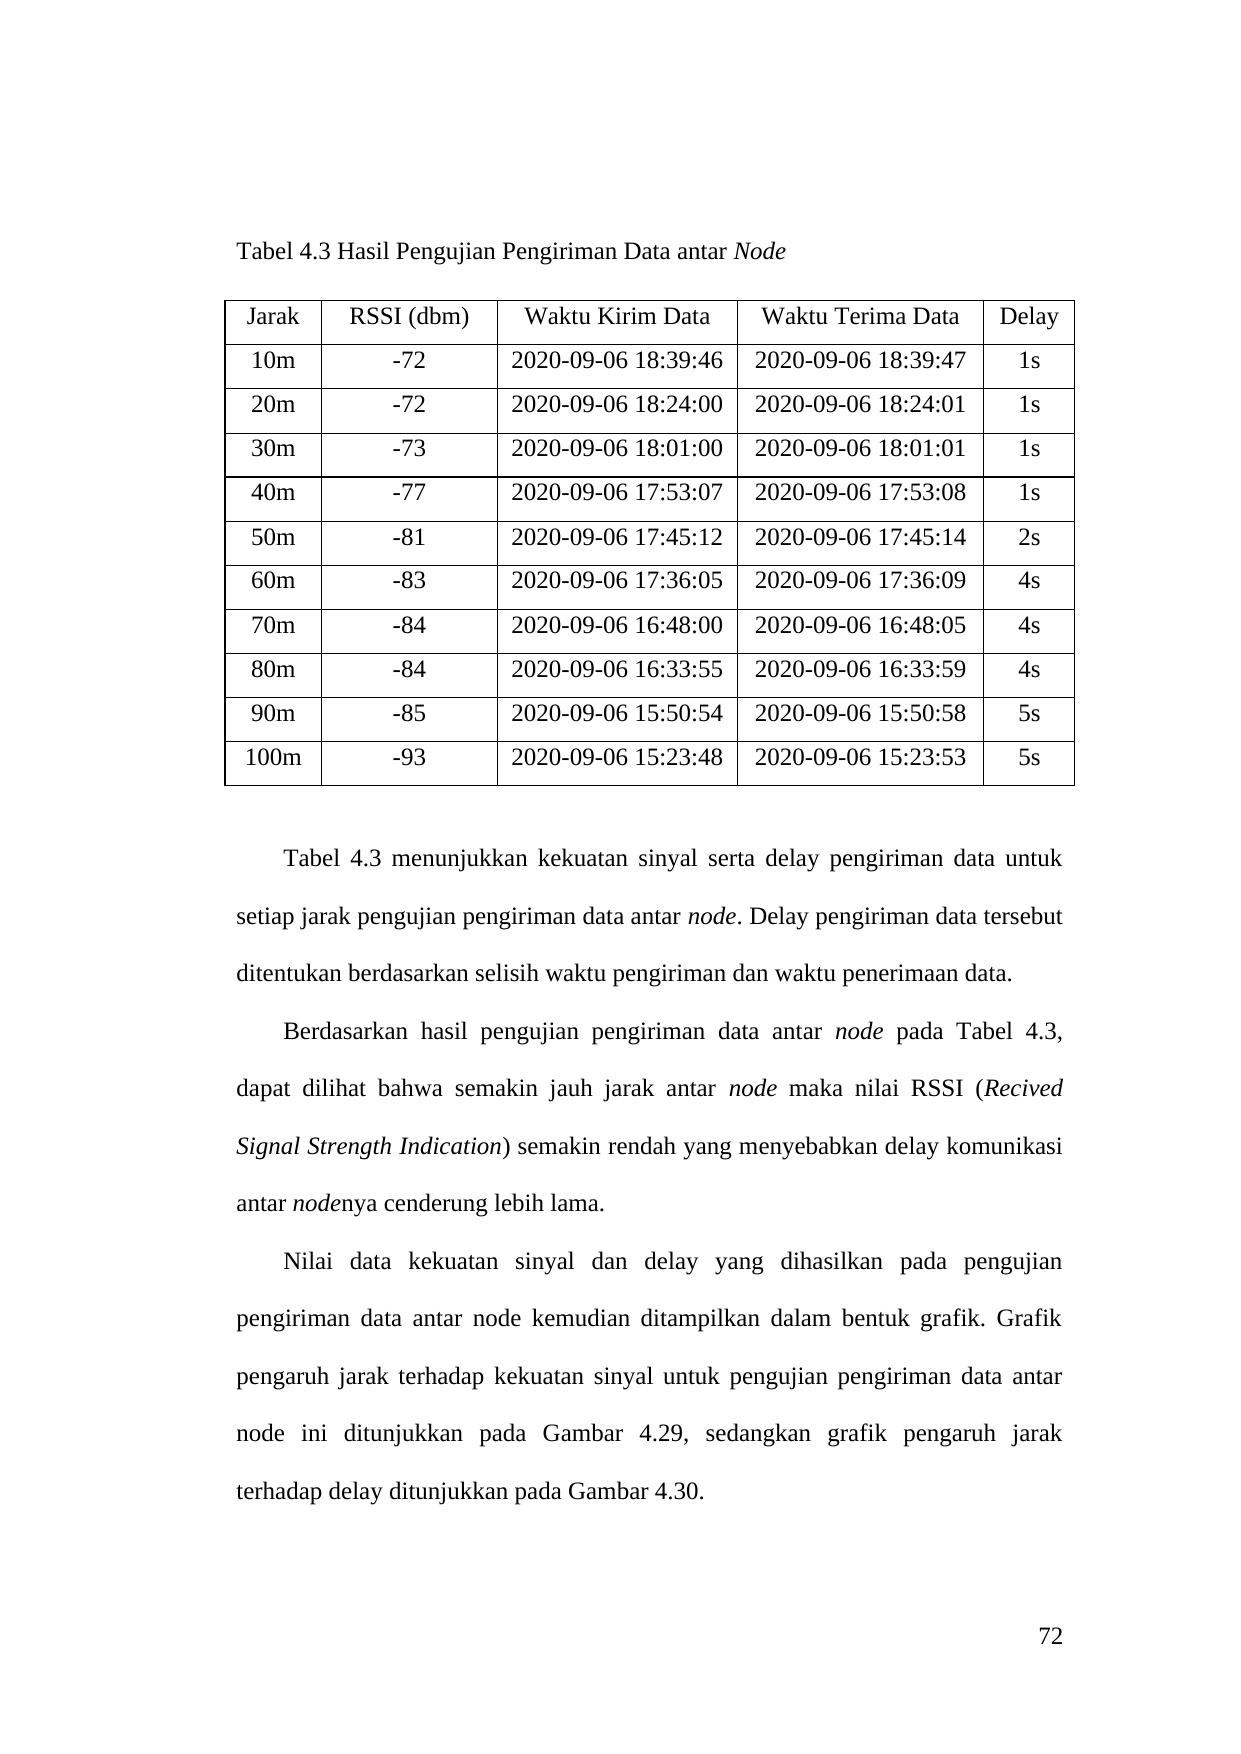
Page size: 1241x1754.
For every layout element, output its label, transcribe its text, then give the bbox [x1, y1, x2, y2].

table_cell 1s [984, 478, 1074, 521]
table_cell 2020-09-06 15:50:54 [498, 698, 737, 741]
table_cell 60m [226, 566, 321, 609]
table_cell 40m [226, 478, 321, 521]
table_cell 2020-09-06 15:50:58 [738, 698, 983, 741]
table_header Delay [984, 301, 1074, 344]
table_cell 80m [226, 654, 321, 697]
table_header Jarak [226, 301, 321, 344]
table_cell 2020-09-06 16:48:00 [498, 610, 737, 653]
text Berdasarkan hasil pengujian pengiriman data antar node pada Tabel 4.3, dapat dilihat bahwa semakin jauh jarak antar node maka nilai RSSI (Recived Signal Strength Indication) semakin rendah yang menyebabkan delay komunikasi antar nodenya cenderung lebih lama. [236, 1016, 1063, 1217]
table_cell 1s [984, 434, 1074, 476]
table_cell 20m [226, 389, 321, 432]
table_cell -72 [322, 345, 497, 388]
table_header Waktu Terima Data [738, 301, 983, 344]
table_cell 2020-09-06 18:24:00 [498, 389, 737, 432]
table_cell -85 [322, 698, 497, 741]
table_header Waktu Kirim Data [498, 301, 737, 344]
table_cell 5s [984, 698, 1074, 741]
table_cell 2020-09-06 16:33:59 [738, 654, 983, 697]
table_cell 2020-09-06 18:01:00 [498, 434, 737, 476]
table_cell 2020-09-06 17:45:12 [498, 522, 737, 564]
table_cell 2020-09-06 15:23:53 [738, 742, 983, 785]
table_cell 10m [226, 345, 321, 388]
table_cell 2020-09-06 18:39:47 [738, 345, 983, 388]
table_cell 100m [226, 742, 321, 785]
table_cell -84 [322, 610, 497, 653]
table_cell 5s [984, 742, 1074, 785]
table_cell -83 [322, 566, 497, 609]
table_cell -73 [322, 434, 497, 476]
table_cell 70m [226, 610, 321, 653]
table_cell 4s [984, 610, 1074, 653]
table_cell 2020-09-06 16:33:55 [498, 654, 737, 697]
table_cell 2s [984, 522, 1074, 564]
table_cell -84 [322, 654, 497, 697]
table_cell 1s [984, 389, 1074, 432]
table_cell 30m [226, 434, 321, 476]
table_cell -77 [322, 478, 497, 521]
table_cell 2020-09-06 18:24:01 [738, 389, 983, 432]
table_cell 2020-09-06 17:36:05 [498, 566, 737, 609]
table_cell 4s [984, 566, 1074, 609]
table_cell 90m [226, 698, 321, 741]
table_header RSSI (dbm) [322, 301, 497, 344]
table_cell 2020-09-06 17:45:14 [738, 522, 983, 564]
table_cell 4s [984, 654, 1074, 697]
table_cell -72 [322, 389, 497, 432]
table_cell 2020-09-06 17:53:07 [498, 478, 737, 521]
text Nilai data kekuatan sinyal dan delay yang dihasilkan pada pengujian pengiriman data antar node kemudian ditampilkan dalam bentuk grafik. Grafik pengaruh jarak terhadap kekuatan sinyal untuk pengujian pengiriman data antar node ini ditunjukkan pada Gambar 4.29, sedangkan grafik pengaruh jarak terhadap delay ditunjukkan pada Gambar 4.30. [236, 1246, 1063, 1505]
table_cell 2020-09-06 17:53:08 [738, 478, 983, 521]
text Tabel 4.3 menunjukkan kekuatan sinyal serta delay pengiriman data untuk setiap jarak pengujian pengiriman data antar node. Delay pengiriman data tersebut ditentukan berdasarkan selisih waktu pengiriman dan waktu penerimaan data. [236, 843, 1063, 987]
table_cell -81 [322, 522, 497, 564]
table_cell 1s [984, 345, 1074, 388]
table_cell -93 [322, 742, 497, 785]
table_cell 2020-09-06 15:23:48 [498, 742, 737, 785]
table_cell 2020-09-06 17:36:09 [738, 566, 983, 609]
table_cell 50m [226, 522, 321, 564]
table_cell 2020-09-06 18:01:01 [738, 434, 983, 476]
table_cell 2020-09-06 18:39:46 [498, 345, 737, 388]
table_cell 2020-09-06 16:48:05 [738, 610, 983, 653]
